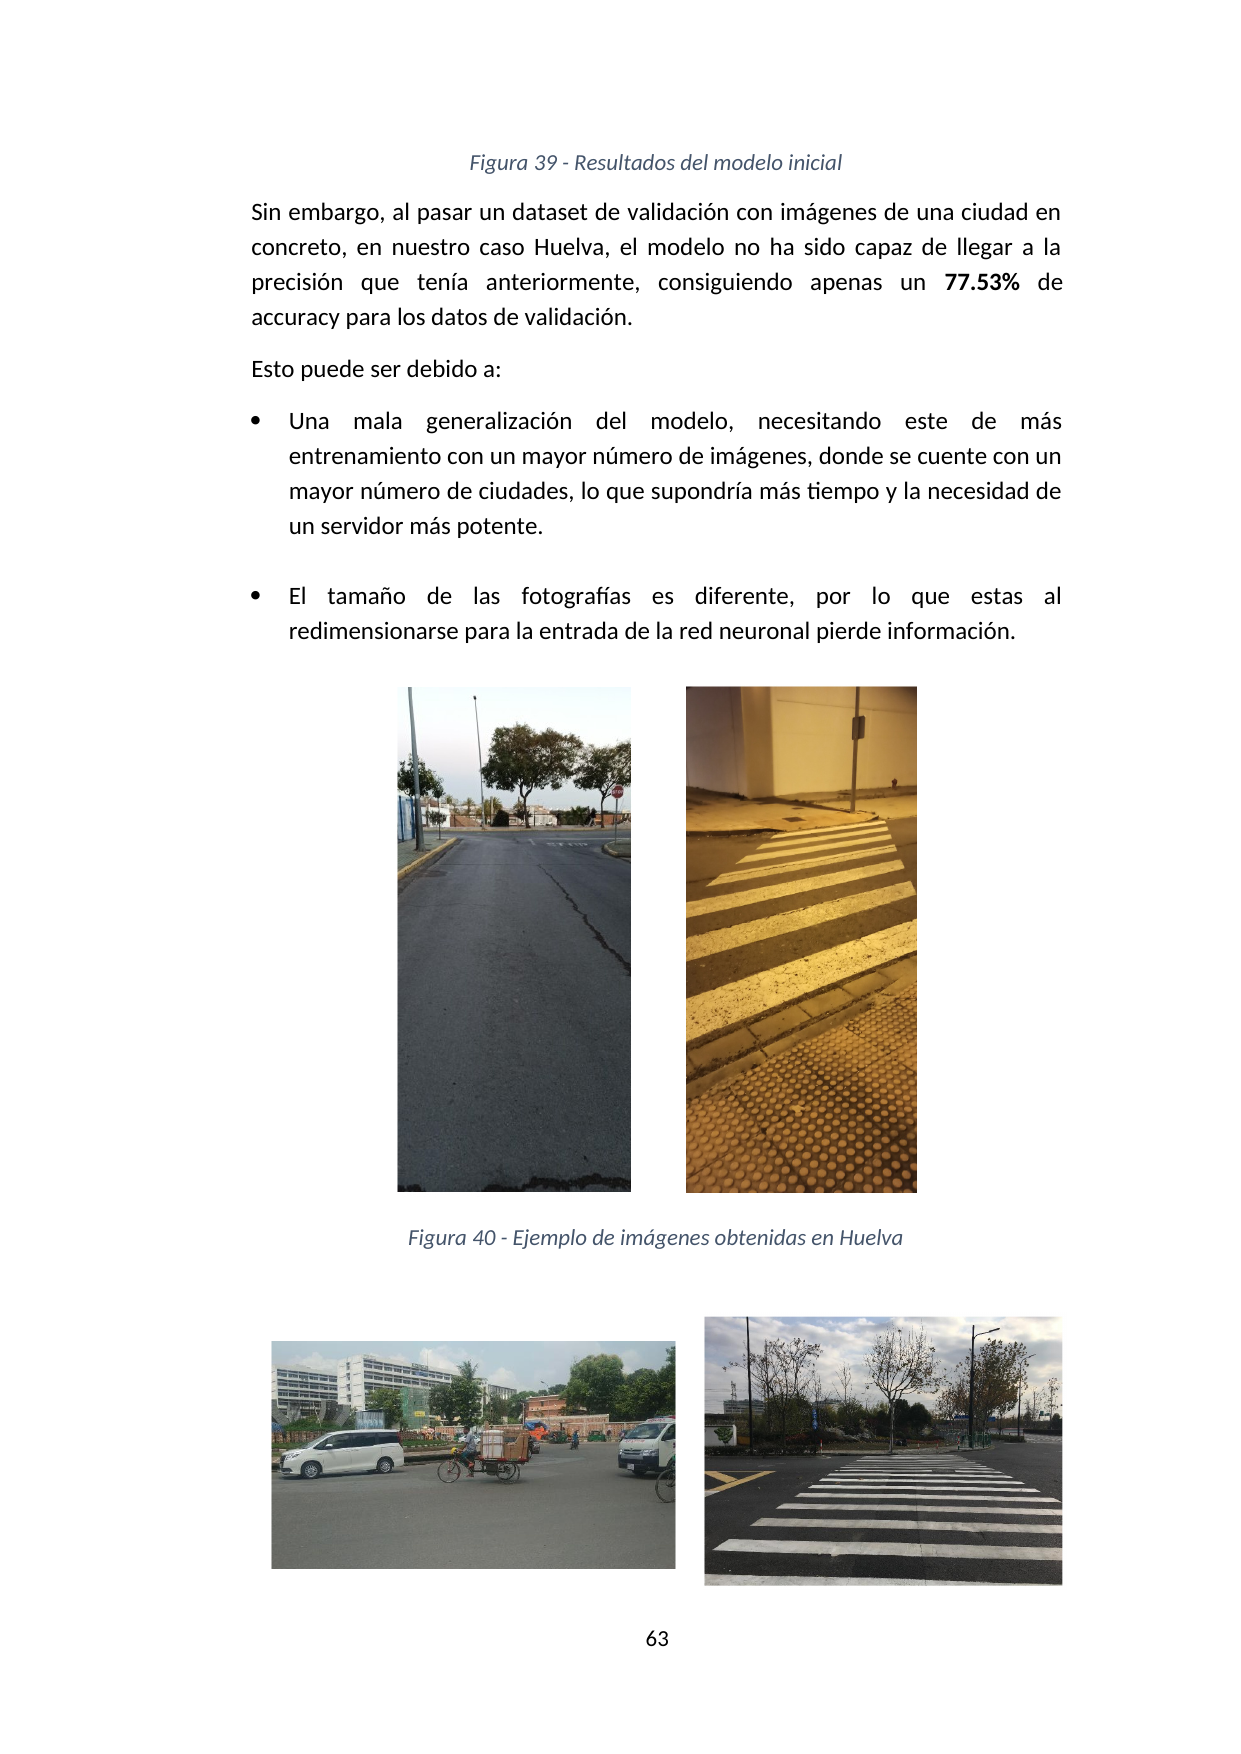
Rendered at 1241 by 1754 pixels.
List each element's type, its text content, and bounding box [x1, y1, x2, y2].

text Esto puede ser debido a: [251, 353, 1063, 384]
picture [703, 1312, 1067, 1590]
picture [266, 1334, 684, 1574]
text Figura - Resultados del modelo inicial [251, 148, 1063, 176]
list El tamaño de las fotografías es diferente, por lo que estas al redimensionarse para la entrada de la red neuronal pierde información. [251, 580, 1063, 645]
text Sin embargo, al pasar un dataset de validación con imágenes de una ciudad en concreto, en nuestro caso Huelva, el modelo no ha sido capaz de llegar a la precisión que tenía anteriormente, consiguiendo apenas un 77.53% de accuracy para los datos de validación. [251, 196, 1063, 332]
list Una mala generalización del modelo, necesitando este de más entrenamiento con un mayor número de imágenes, donde se cuente con un mayor número de ciudades, lo que supondría más tiempo y la necesidad de un servidor más potente. [251, 405, 1063, 540]
picture [682, 679, 921, 1202]
picture [390, 679, 637, 1198]
